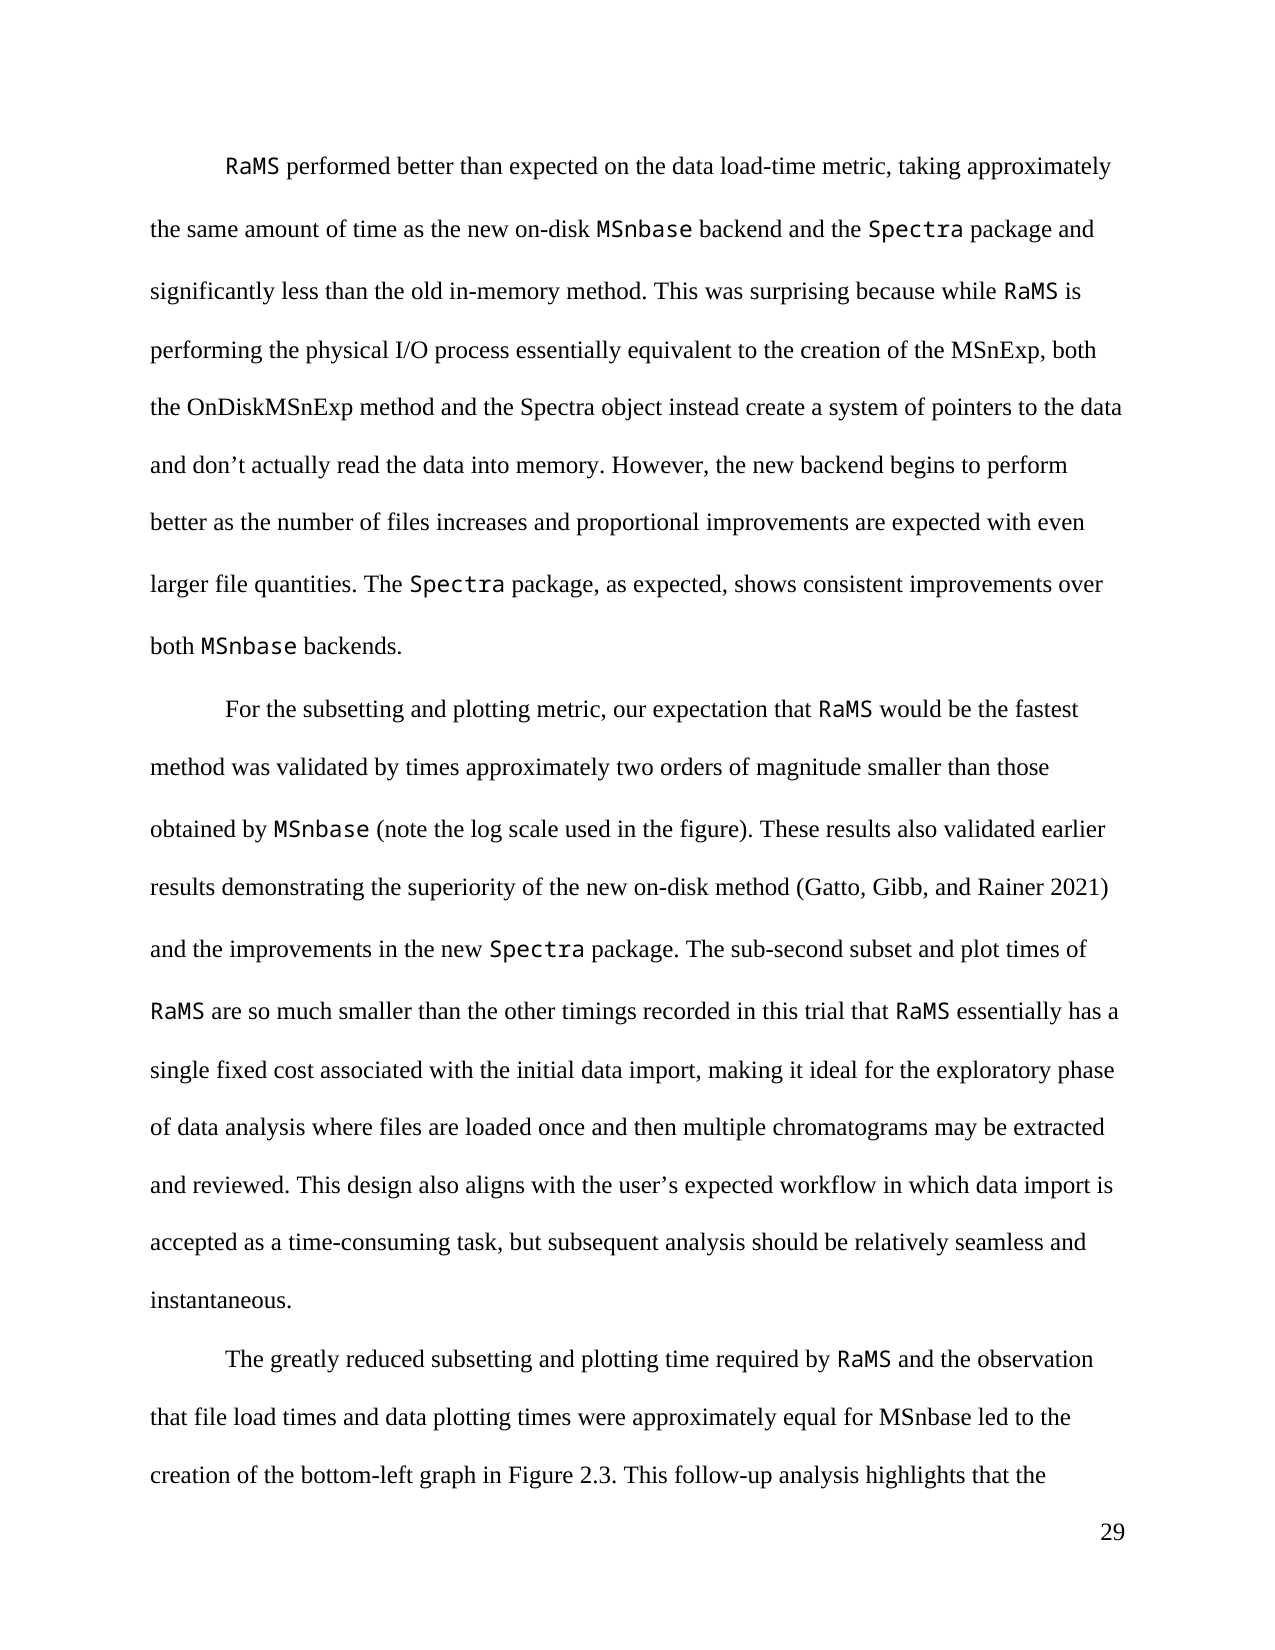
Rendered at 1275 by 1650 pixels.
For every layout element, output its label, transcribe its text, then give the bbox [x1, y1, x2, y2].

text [150, 1342, 1125, 1489]
text RaMS performed better than expected on the data load-time metric, taking approximately the same amount of time as the new on-disk MSnbase backend and the Spectra package and significantly less than the old in-memory method. This was surprising because while RaMS is performing the physical I/O process essentially equivalent to the creation of the MSnExp, both the OnDiskMSnExp method and the Spectra object instead create a system of pointers to the data and don’t actually read the data into memory. However, the new backend begins to perform better as the number of files increases and proportional improvements are expected with even larger file quantities. The Spectra package, as expected, shows consistent improvements over both MSnbase backends. [150, 150, 1125, 661]
text For the subsetting and plotting metric, our expectation that RaMS would be the fastest method was validated by times approximately two orders of magnitude smaller than those obtained by MSnbase (note the log scale used in the figure). These results also validated earlier results demonstrating the superiority of the new on-disk method (Gatto, Gibb, and Rainer 2021) and the improvements in the new Spectra package. The sub-second subset and plot times of RaMS are so much smaller than the other timings recorded in this trial that RaMS essentially has a single fixed cost associated with the initial data import, making it ideal for the exploratory phase of data analysis where files are loaded once and then multiple chromatograms may be extracted and reviewed. This design also aligns with the user’s expected workflow in which data import is accepted as a time-consuming task, but subsequent analysis should be relatively seamless and instantaneous. [150, 692, 1125, 1314]
